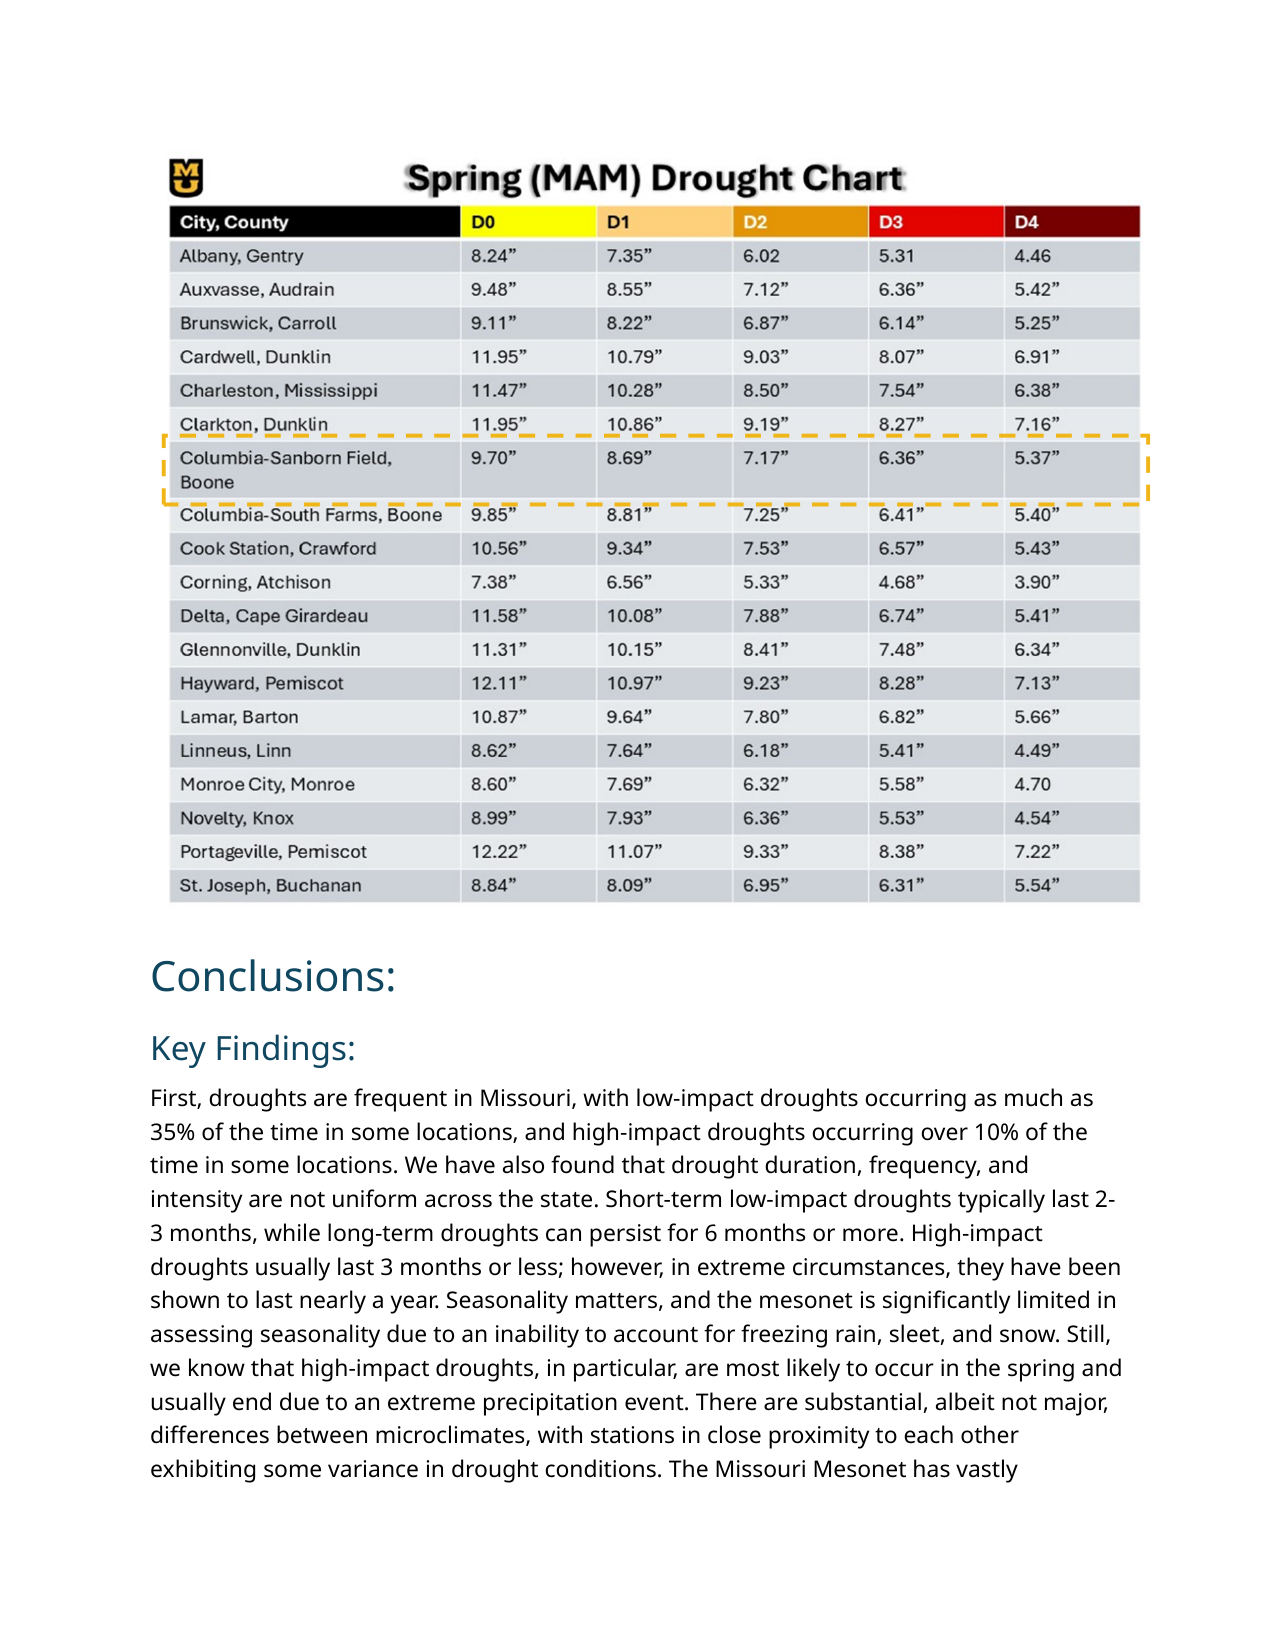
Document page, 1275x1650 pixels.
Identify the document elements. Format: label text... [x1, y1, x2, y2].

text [150, 1082, 1125, 1484]
subtitle Key Findings: [150, 1024, 1125, 1070]
picture [150, 150, 1159, 907]
subtitle Conclusions: [150, 947, 1125, 1003]
